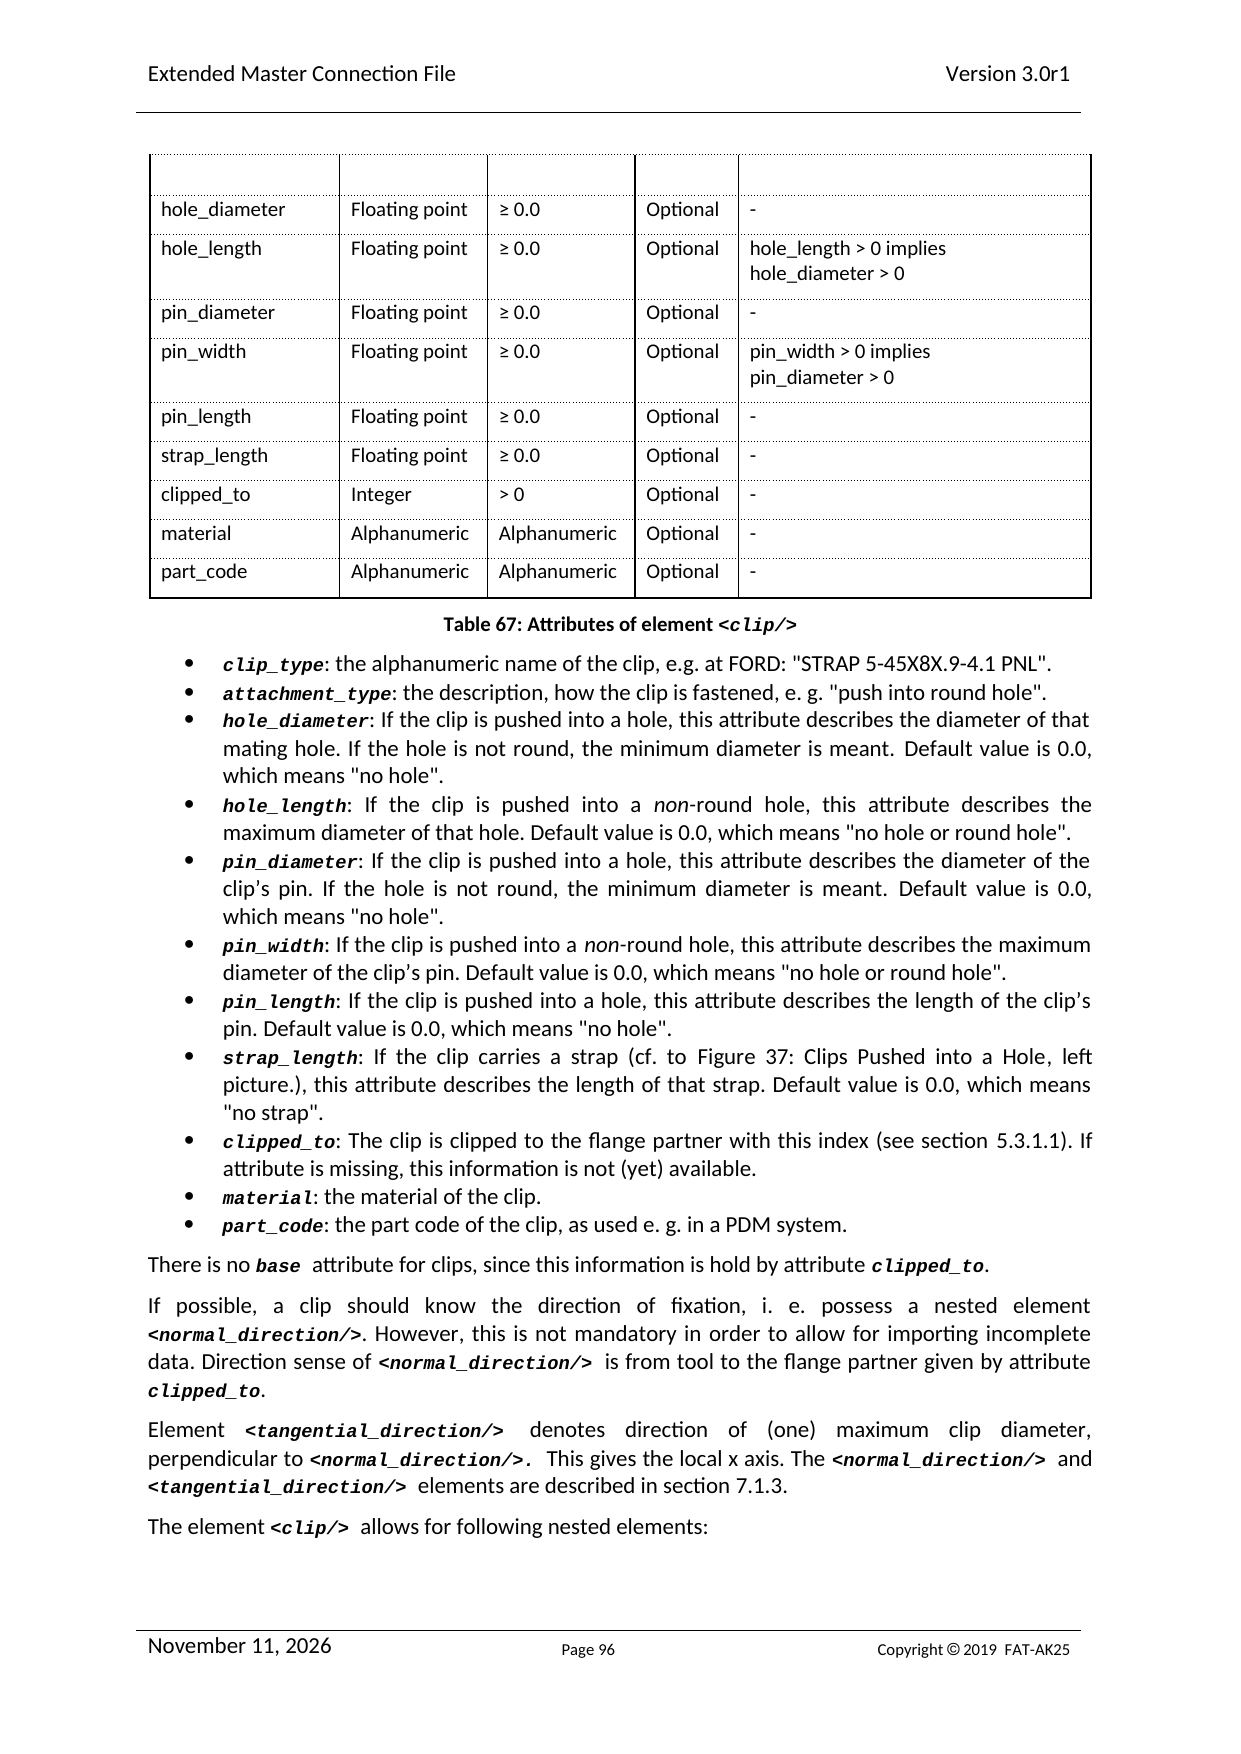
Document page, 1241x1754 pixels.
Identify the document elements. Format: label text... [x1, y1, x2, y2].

list part_code: the part code of the clip, as used e. g. in a PDM system. [185, 1210, 1092, 1238]
list clipped_to: The clip is clipped to the flange partner with this index (see section 5.3.1.1). If attribute is missing, this information is not (yet) available. [185, 1126, 1092, 1182]
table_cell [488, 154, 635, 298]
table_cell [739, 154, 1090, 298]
list hole_length: If the clip is pushed into a non-round hole, this attribute describes the maximum diameter of that hole. Default value is 0.0, which means "no hole or round hole". [185, 790, 1092, 846]
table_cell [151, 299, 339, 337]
list attachment_type: the description, how the clip is fastened, e. g. "push into round hole". [185, 678, 1092, 706]
text Element <tangential_direction/> denotes direction of (one) maximum clip diameter, perpendicular to <normal_direction/>. This gives the local x axis. The <normal_direction/> and <tangential_direction/> elements are described in section 7.1.3. [148, 1416, 1092, 1500]
list hole_diameter: If the clip is pushed into a hole, this attribute describes the diameter of that mating hole. If the hole is not round, the minimum diameter is meant. Default value is 0.0, which means "no hole". [185, 706, 1092, 790]
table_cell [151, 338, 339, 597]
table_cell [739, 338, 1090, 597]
list pin_diameter: If the clip is pushed into a hole, this attribute describes the diameter of the clip’s pin. If the hole is not round, the minimum diameter is meant. Default value is 0.0, which means "no hole". [185, 846, 1092, 930]
list strap_length: If the clip carries a strap (cf. to Figure 37: Clips Pushed into a Hole, left picture.), this attribute describes the length of that strap. Default value is 0.0, which means "no strap". [185, 1042, 1092, 1126]
list pin_length: If the clip is pushed into a hole, this attribute describes the length of the clip’s pin. Default value is 0.0, which means "no hole". [185, 986, 1092, 1042]
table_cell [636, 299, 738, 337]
text Table 69: Attributes of element <clip/> [148, 611, 1092, 637]
list material: the material of the clip. [185, 1182, 1092, 1210]
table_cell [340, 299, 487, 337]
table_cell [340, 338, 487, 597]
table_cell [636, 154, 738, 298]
text If possible, a clip should know the direction of fixation, i. e. possess a nested element <normal_direction/>. However, this is not mandatory in order to allow for importing incomplete data. Direction sense of <normal_direction/> is from tool to the flange partner given by attribute clipped_to. [148, 1291, 1092, 1403]
list pin_width: If the clip is pushed into a non-round hole, this attribute describes the maximum diameter of the clip’s pin. Default value is 0.0, which means "no hole or round hole". [185, 930, 1092, 986]
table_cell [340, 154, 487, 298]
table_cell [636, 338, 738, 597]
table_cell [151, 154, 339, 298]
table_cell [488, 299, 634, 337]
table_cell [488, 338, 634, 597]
text There is no base attribute for clips, since this information is hold by attribute clipped_to. [148, 1251, 1092, 1278]
text The element <clip/> allows for following nested elements: [148, 1512, 1092, 1540]
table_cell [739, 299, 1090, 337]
list clip_type: the alphanumeric name of the clip, e.g. at FORD: "STRAP 5-45X8X.9-4.1 PNL". [185, 649, 1092, 678]
